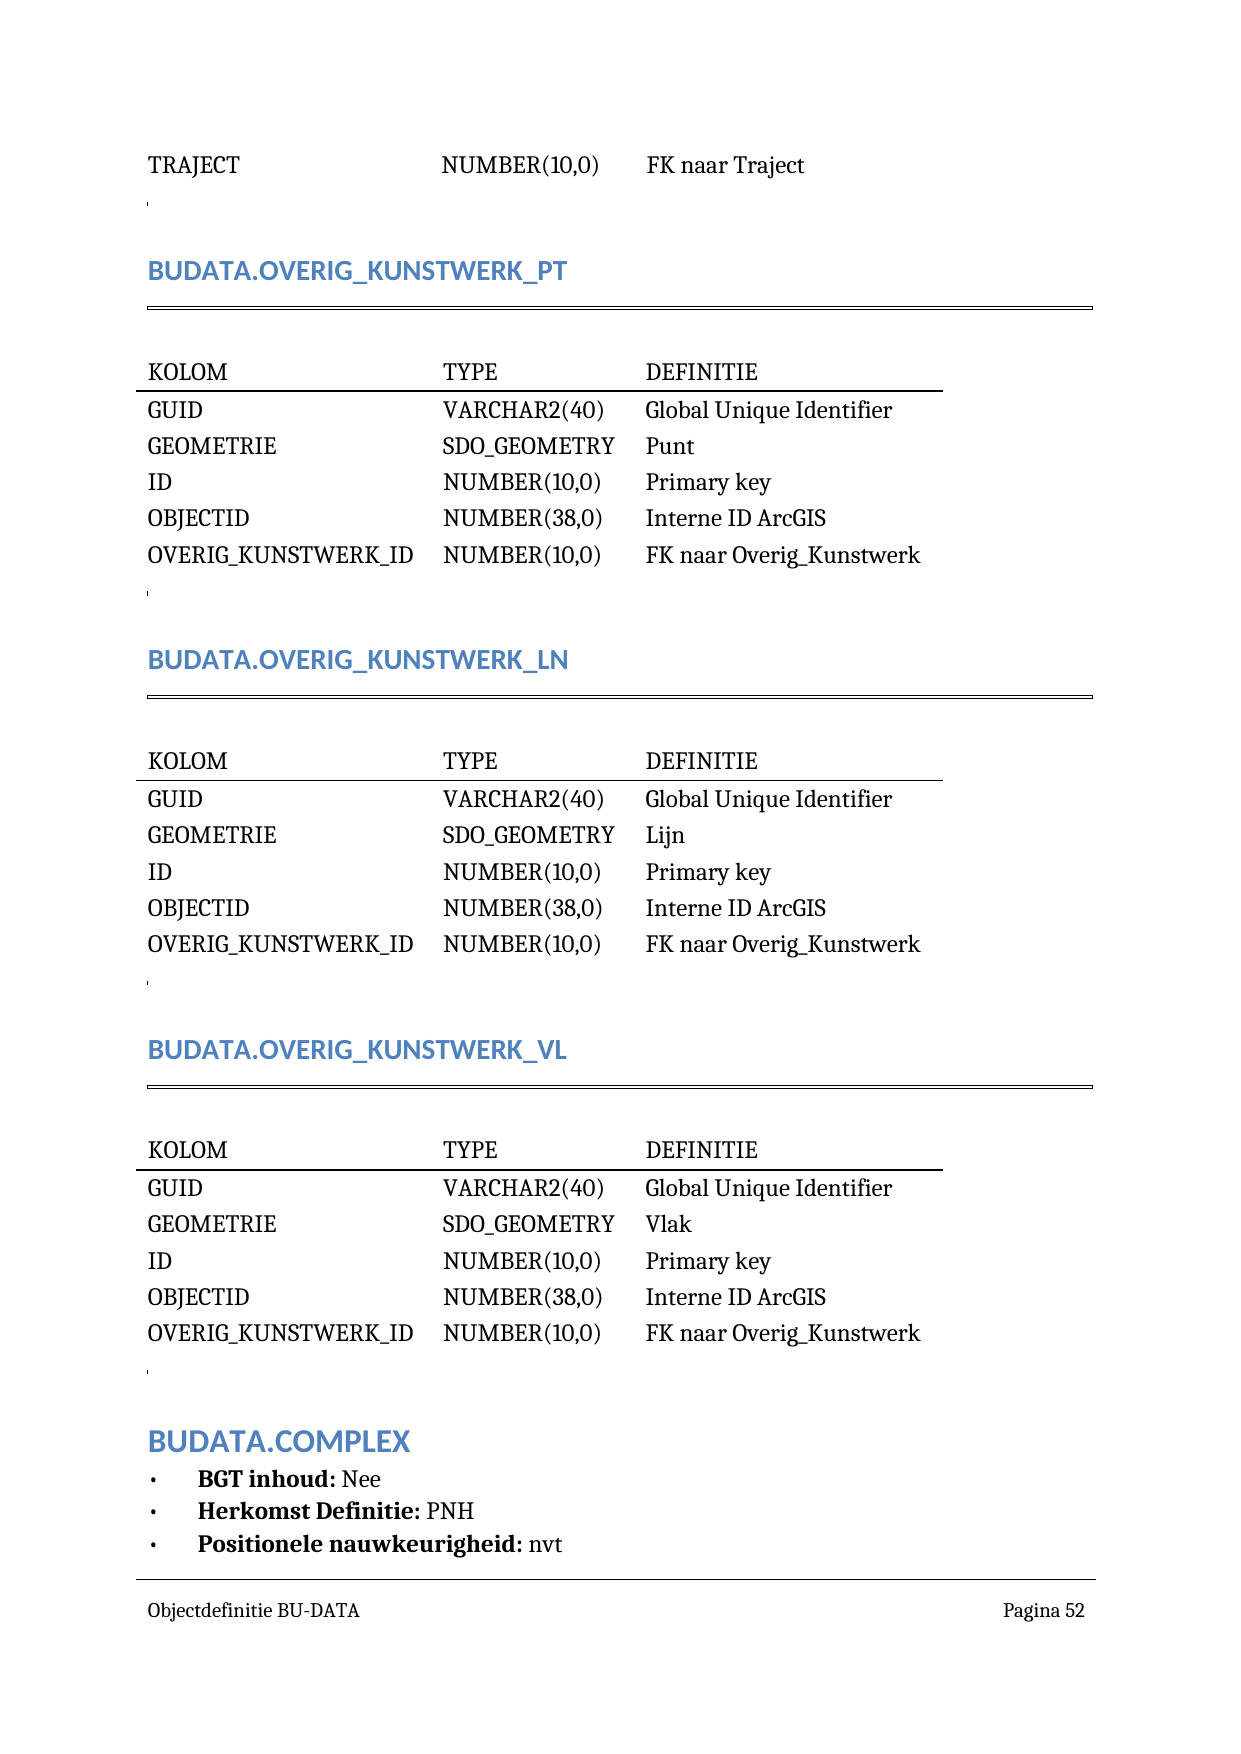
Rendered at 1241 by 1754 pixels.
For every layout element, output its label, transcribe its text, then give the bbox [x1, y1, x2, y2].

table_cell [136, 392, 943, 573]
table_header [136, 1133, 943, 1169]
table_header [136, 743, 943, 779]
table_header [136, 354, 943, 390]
list Positionele nauwkeurigheid: nvt [148, 1529, 1093, 1558]
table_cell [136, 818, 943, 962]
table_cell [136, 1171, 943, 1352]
list Herkomst Definitie: PNH [148, 1497, 1093, 1526]
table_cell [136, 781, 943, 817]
list BGT inhoud: Nee [148, 1464, 1093, 1493]
subtitle BUDATA.OVERIG_KUNSTWERK_PT [148, 252, 1093, 288]
subtitle BUDATA.OVERIG_KUNSTWERK_LN [148, 641, 1093, 677]
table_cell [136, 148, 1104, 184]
subtitle BUDATA.COMPLEX [148, 1420, 1093, 1461]
subtitle BUDATA.OVERIG_KUNSTWERK_VL [148, 1031, 1093, 1066]
